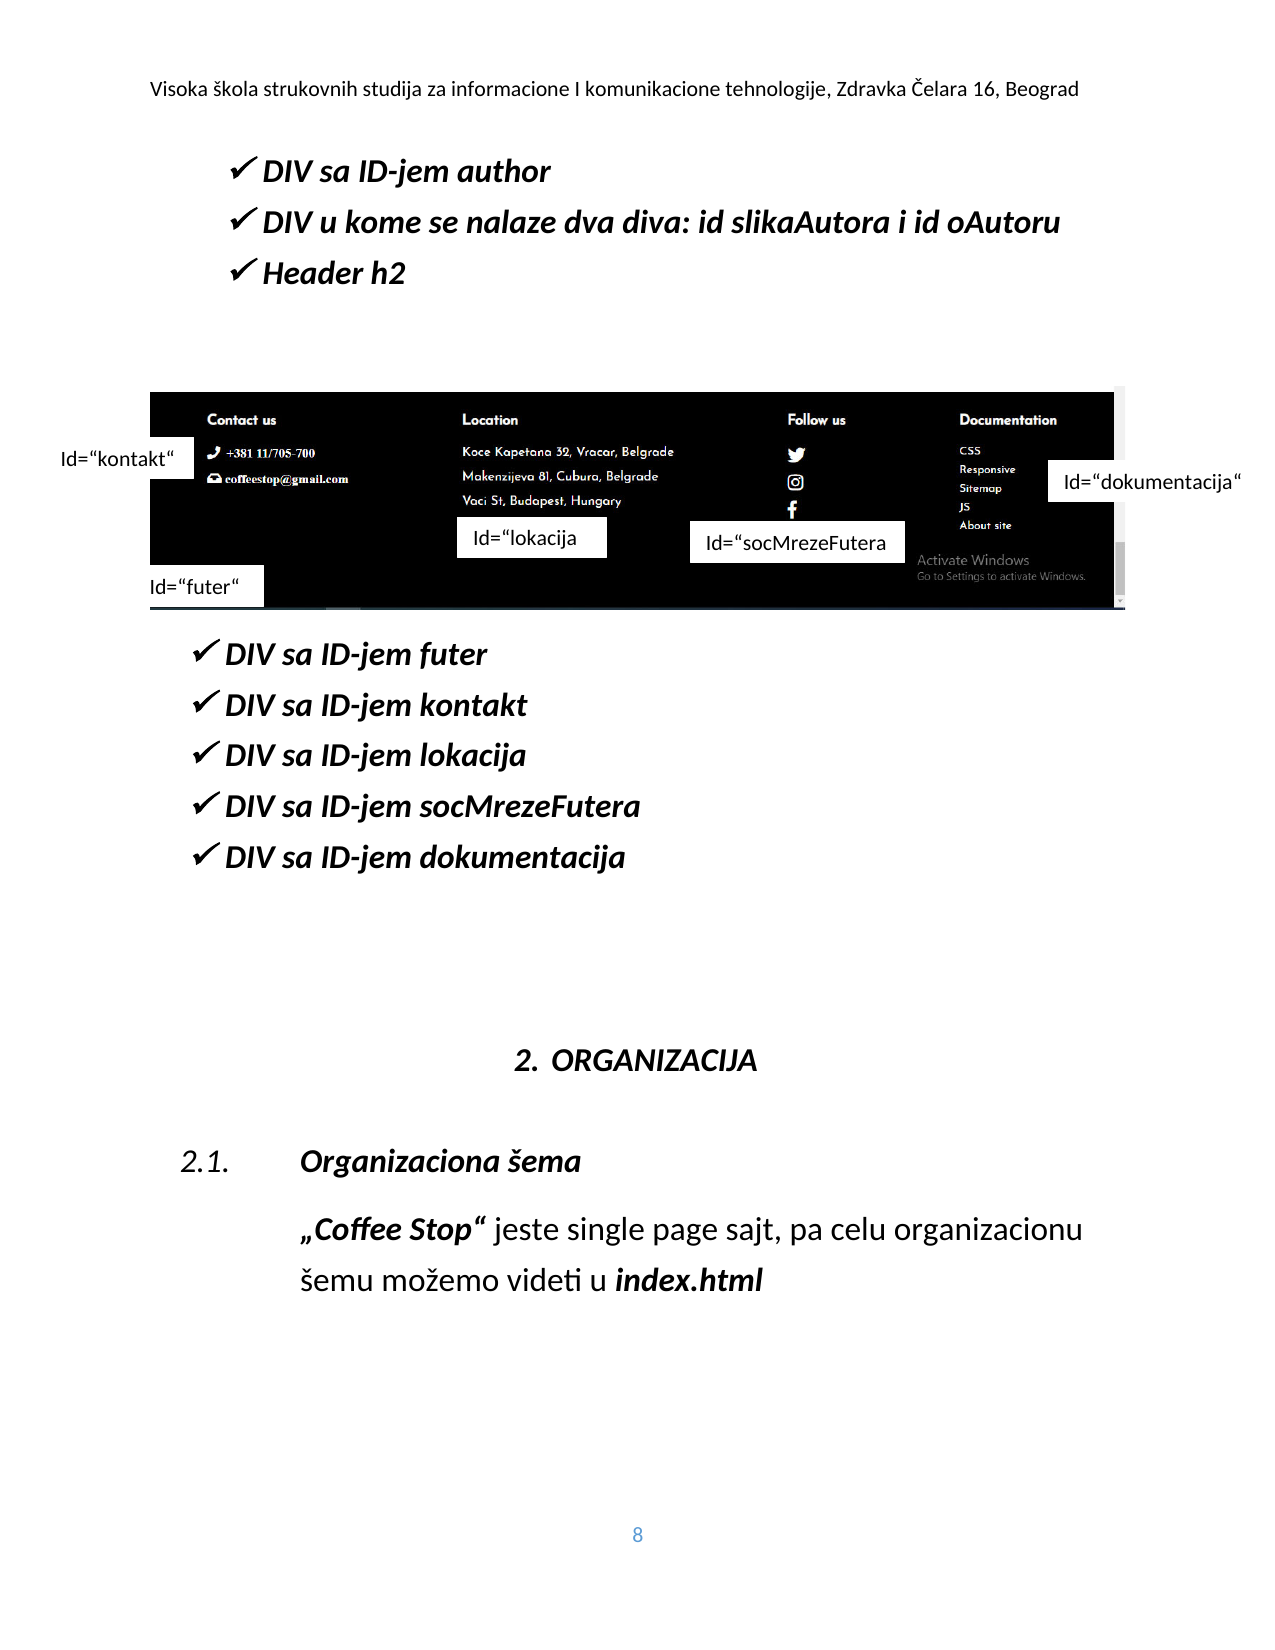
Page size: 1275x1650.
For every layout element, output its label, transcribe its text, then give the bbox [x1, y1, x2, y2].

list DIV sa ID-jem socMrezeFutera [187, 785, 1125, 826]
list DIV sa ID-jem futer [187, 633, 1125, 673]
list DIV sa ID-jem lokacija [187, 734, 1125, 775]
list DIV sa ID-jem dokumentacija [187, 836, 1125, 877]
list Header h2 [225, 252, 1125, 292]
list DIV u kome se nalaze dva diva: id slikaAutora i id oAutoru [225, 201, 1125, 242]
list DIV sa ID-jem author [225, 150, 1125, 191]
text „Coffee Stop“ jeste single page sajt, pa celu organizacionu šemu možemo videti u index.html [300, 1208, 1125, 1299]
list Organizaciona šema [179, 1140, 1125, 1181]
list ORGANIZACIJA [150, 1038, 1125, 1079]
picture [150, 386, 1125, 610]
list DIV sa ID-jem kontakt [187, 683, 1125, 724]
